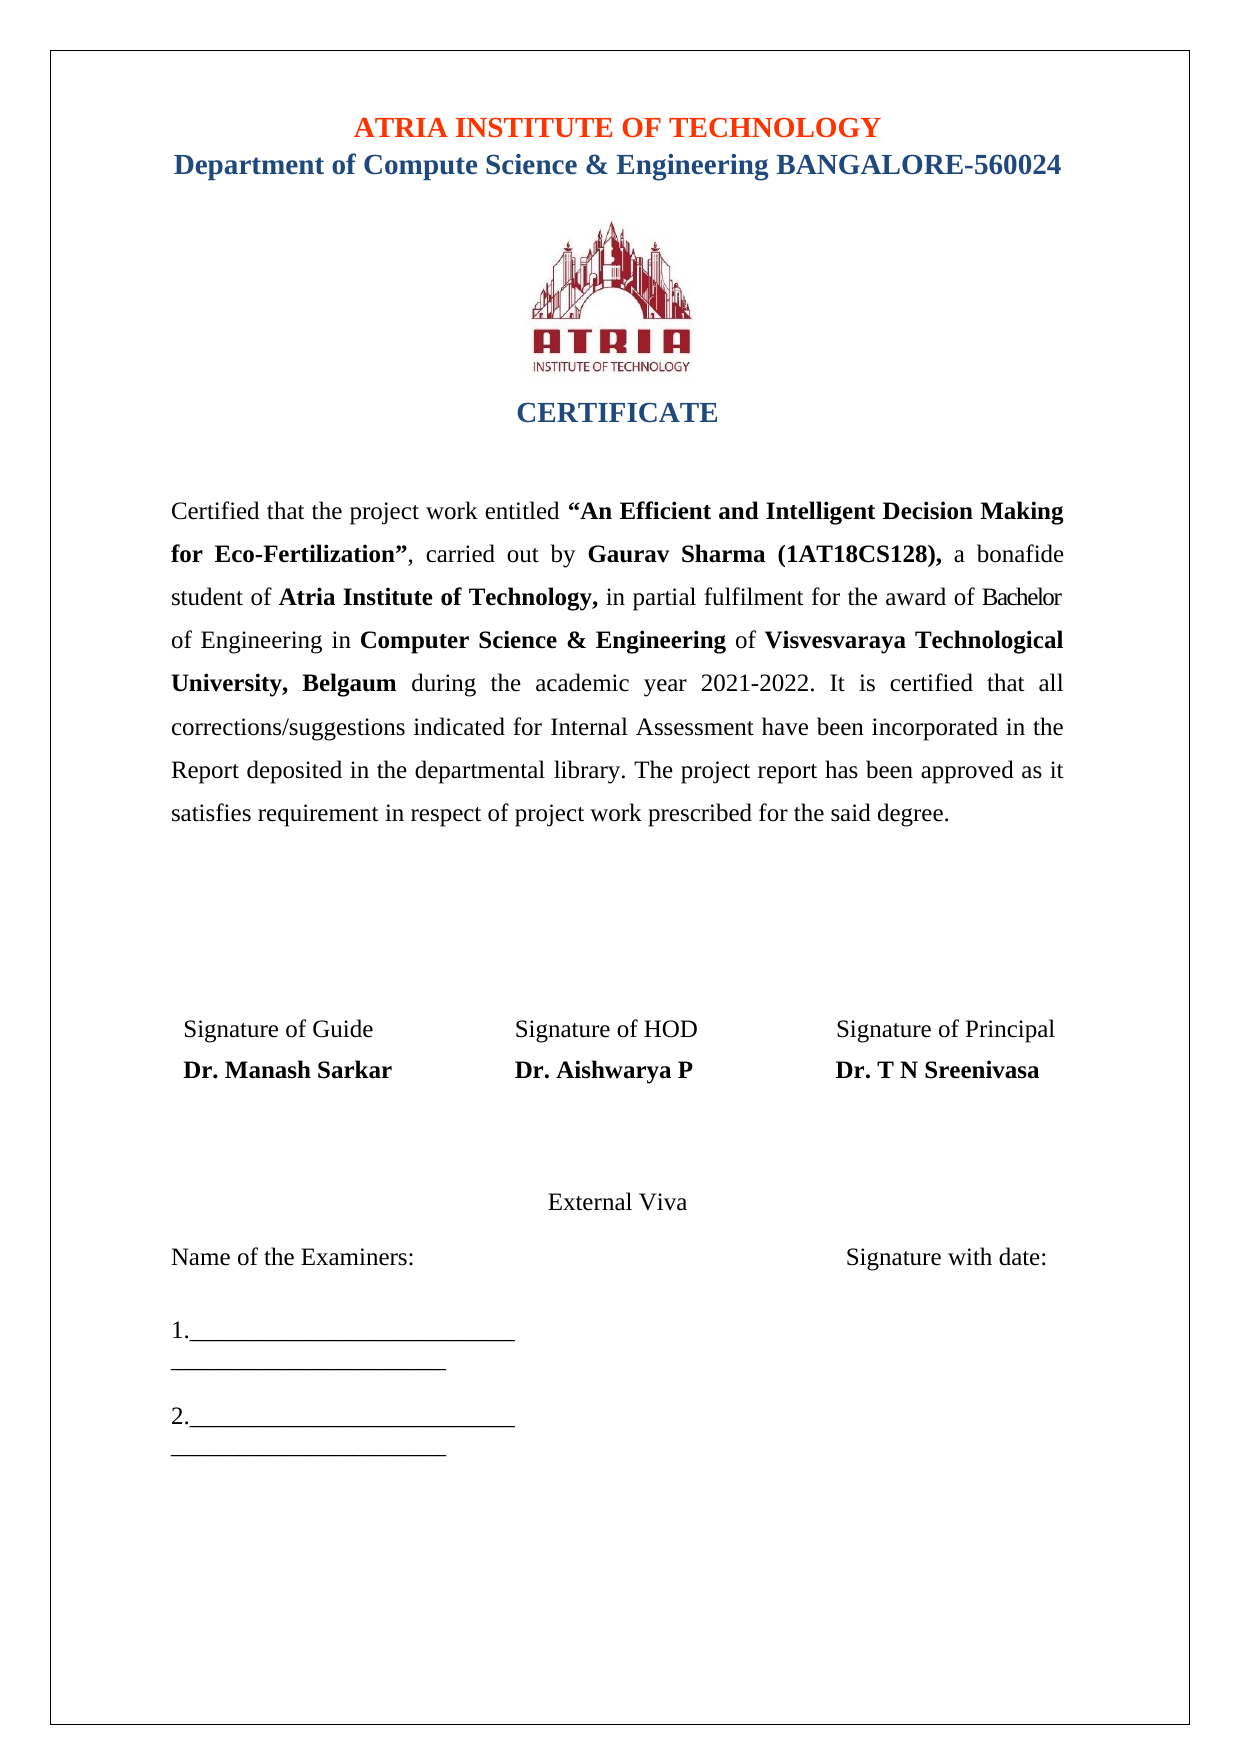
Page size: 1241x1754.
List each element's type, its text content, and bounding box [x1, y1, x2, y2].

text Name of the Examiners: Signature with date: [171, 1242, 1064, 1271]
table_header Signature of Principal [835, 1015, 1134, 1051]
text 1.__________________________ ______________________ [171, 1315, 1064, 1372]
table_header Signature of HOD [515, 1015, 835, 1051]
text Department of Compute Science & Engineering BANGALORE-560024 [171, 147, 1064, 181]
table_header Signature of Guide [183, 1015, 514, 1051]
table_cell Dr. Manash Sarkar [183, 1051, 514, 1086]
subtitle External Viva [171, 1187, 1064, 1216]
table_cell Dr. Aishwarya P [515, 1051, 835, 1086]
picture [526, 212, 698, 378]
text 2.__________________________ ______________________ [171, 1401, 1064, 1459]
subtitle CERTIFICATE [171, 227, 1064, 429]
text Certified that the project work entitled “An Efficient and Intelligent Decision Making for Eco-Fertilization”, carried out by Gaurav Sharma (1AT18CS128), a bonafide student of Atria Institute of Technology, in partial fulfilment for the award of Bachelor of Engineering in Computer Science & Engineering of Visvesvaraya Technological University, Belgaum during the academic year 2021-2022. It is certified that all corrections/suggestions indicated for Internal Assessment have been incorporated in the Report deposited in the departmental library. The project report has been approved as it satisfies requirement in respect of project work prescribed for the said degree. [171, 496, 1064, 827]
subtitle ATRIA INSTITUTE OF TECHNOLOGY [171, 111, 1064, 144]
table_cell Dr. T N Sreenivasa [835, 1051, 1134, 1086]
